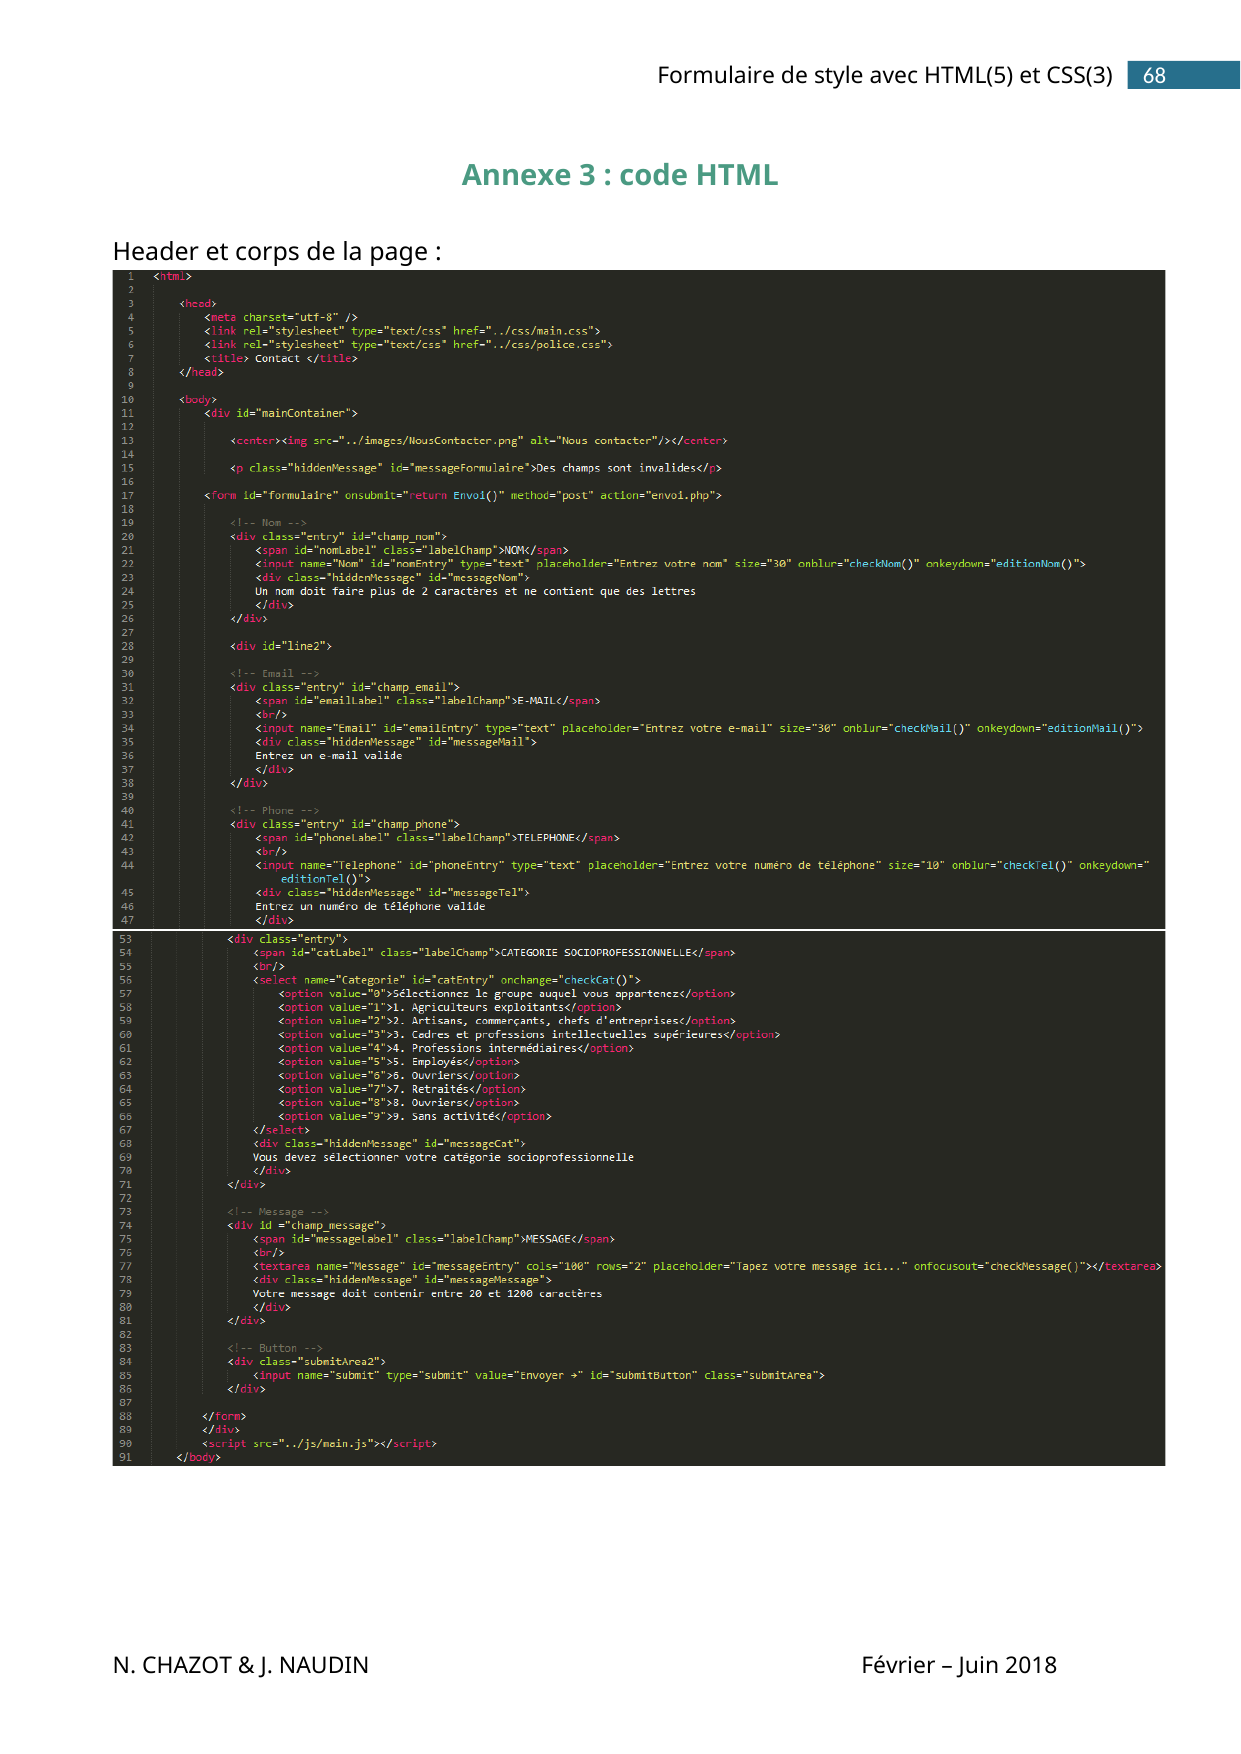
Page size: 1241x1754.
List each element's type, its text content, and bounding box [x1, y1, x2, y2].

text Annexe 3 : code HTML [112, 154, 1128, 194]
text Header et corps de la page : [112, 234, 1128, 268]
picture [112, 931, 1166, 1466]
picture [112, 270, 1166, 929]
